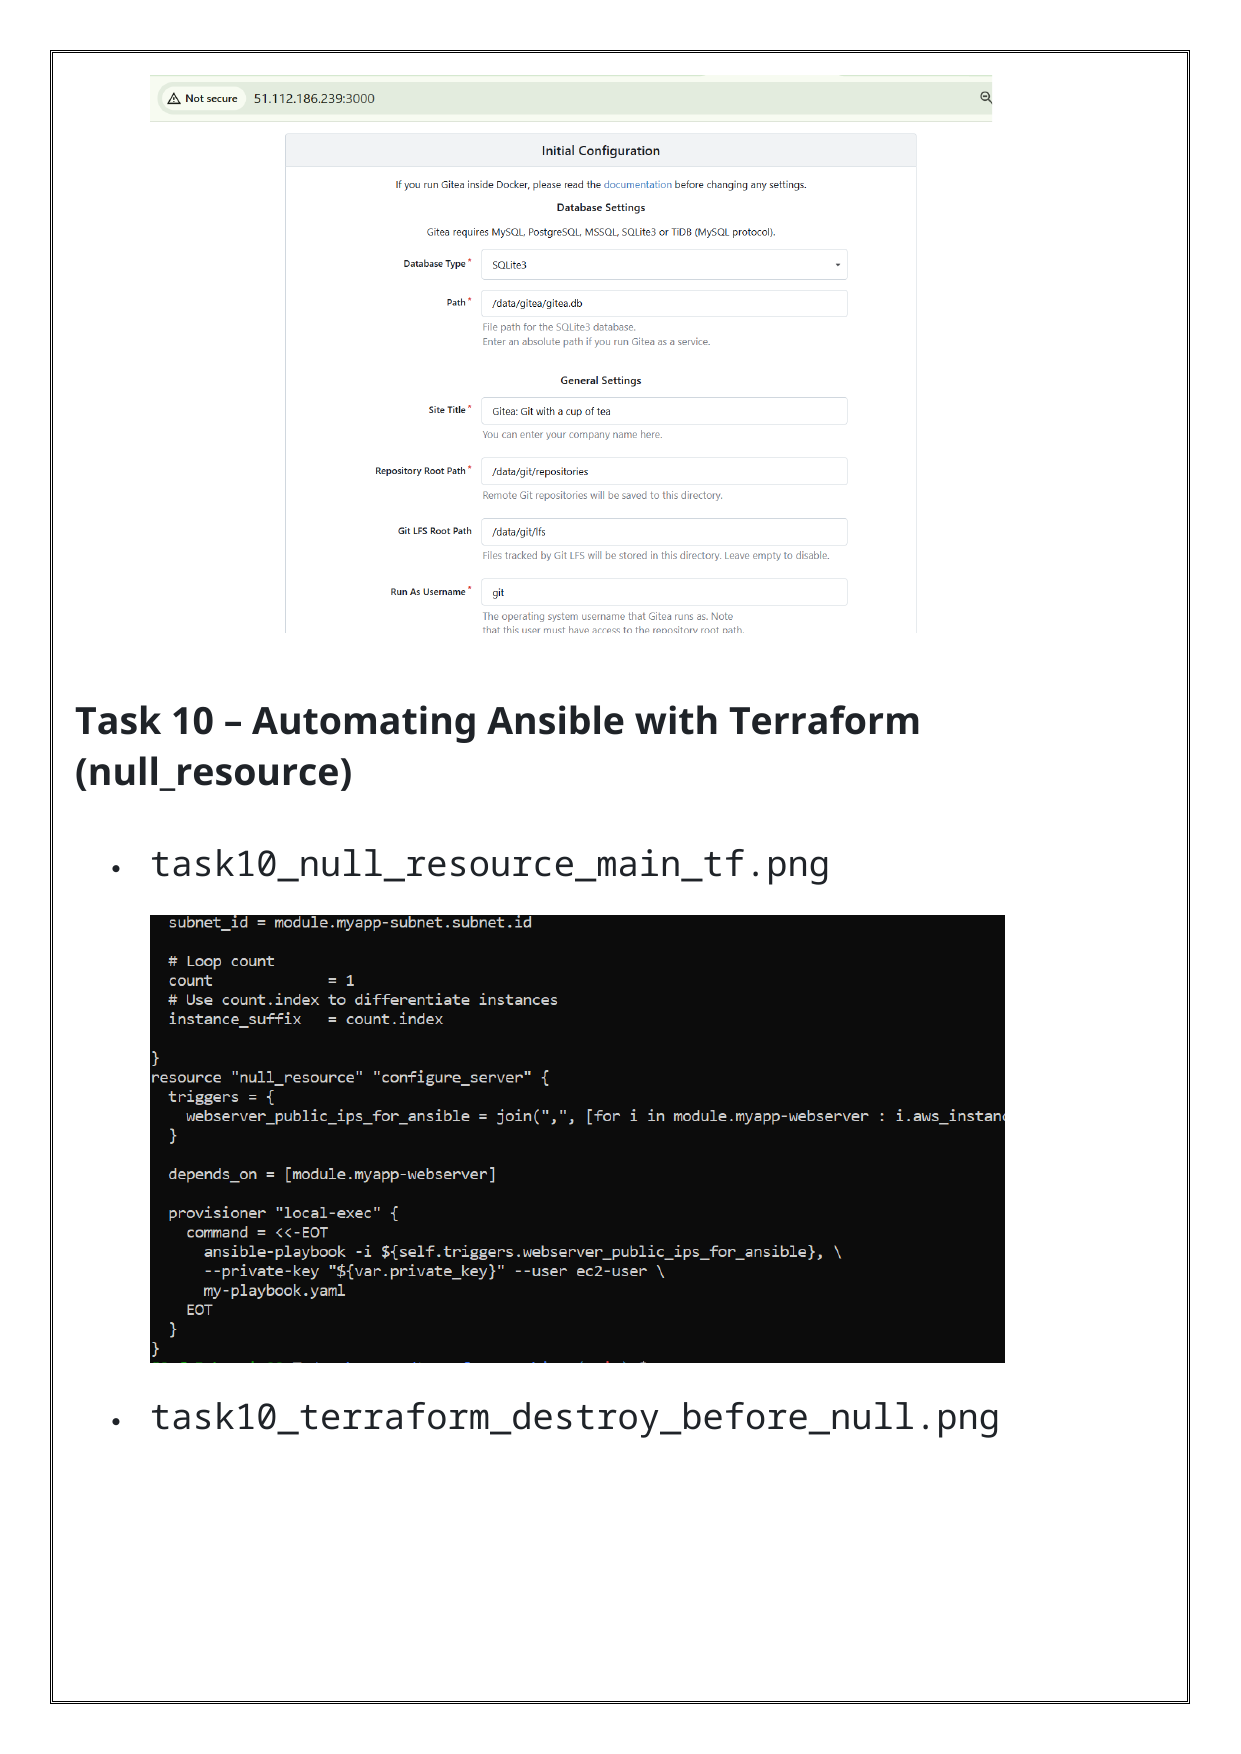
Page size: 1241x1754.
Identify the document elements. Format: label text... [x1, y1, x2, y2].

list task10_terraform_destroy_before_null.png [112, 1391, 1165, 1439]
list task10_null_resource_main_tf.png [112, 838, 1165, 886]
picture [150, 75, 993, 633]
picture [150, 915, 1005, 1363]
subtitle Task 10 – Automating Ansible with Terraform (null_resource) [75, 694, 1165, 797]
